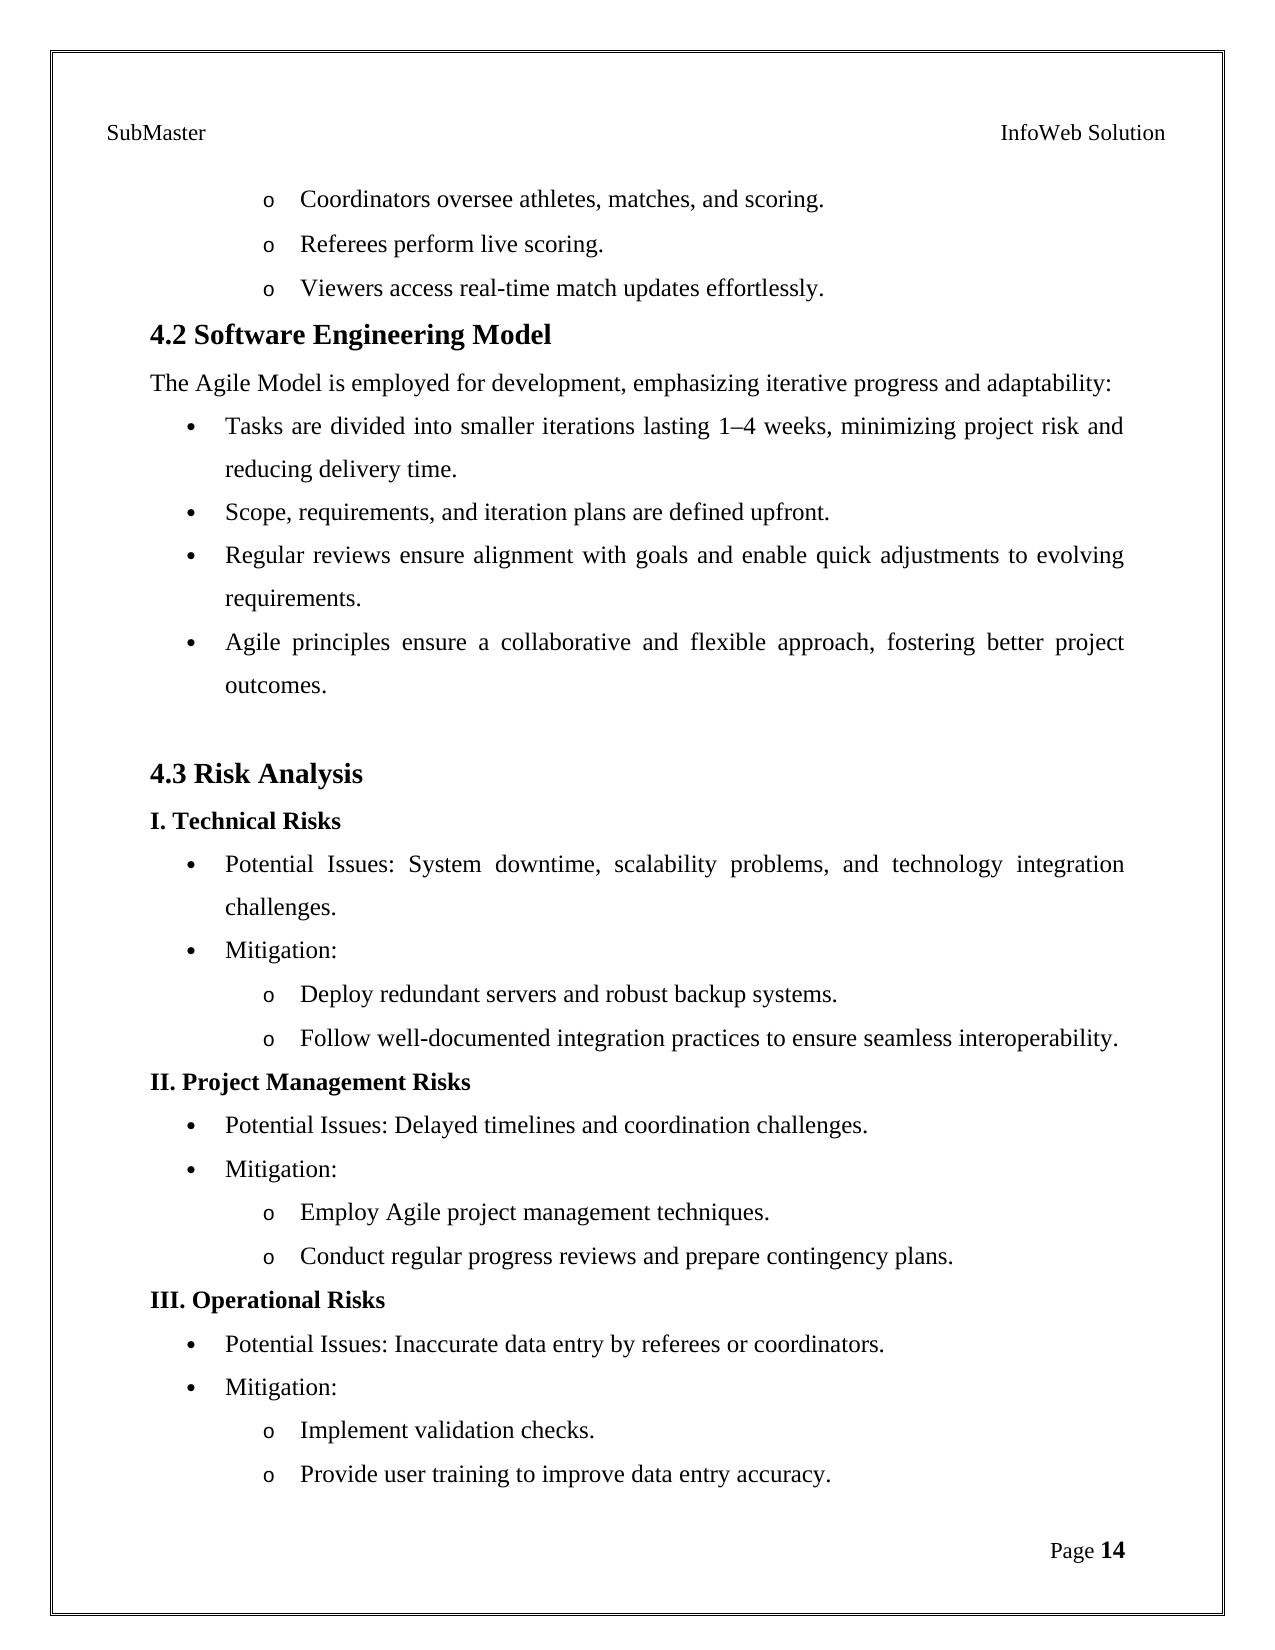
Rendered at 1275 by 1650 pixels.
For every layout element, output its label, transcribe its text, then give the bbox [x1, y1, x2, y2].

list Potential Issues: Delayed timelines and coordination challenges. [187, 1111, 1125, 1139]
list Potential Issues: System downtime, scalability problems, and technology integration challenges. [187, 849, 1125, 921]
list Referees perform live scoring. [262, 229, 1125, 258]
text I. Technical Risks [150, 806, 1125, 835]
list Mitigation: [187, 1372, 1125, 1401]
list Employ Agile project management techniques. [262, 1197, 1125, 1226]
list Follow well-documented integration practices to ensure seamless interoperability. [262, 1023, 1125, 1053]
list Coordinators oversee athletes, matches, and scoring. [262, 184, 1125, 214]
list Provide user training to improve data entry accuracy. [262, 1459, 1125, 1489]
text III. Operational Risks [150, 1286, 1125, 1314]
list Conduct regular progress reviews and prepare contingency plans. [262, 1241, 1125, 1271]
text 4.3 Risk Analysis [150, 756, 1125, 789]
list Implement validation checks. [262, 1415, 1125, 1444]
text 4.2 Software Engineering Model [150, 317, 1125, 351]
list Mitigation: [187, 1154, 1125, 1182]
text II. Project Management Risks [150, 1067, 1125, 1096]
list Tasks are divided into smaller iterations lasting 1–4 weeks, minimizing project risk and reducing delivery time. [187, 411, 1125, 483]
list Viewers access real-time match updates effortlessly. [262, 273, 1125, 303]
list Scope, requirements, and iteration plans are defined upfront. [187, 497, 1125, 526]
text The Agile Model is employed for development, emphasizing iterative progress and adaptability: [150, 368, 1125, 397]
list Potential Issues: Inaccurate data entry by referees or coordinators. [187, 1329, 1125, 1357]
list Mitigation: [187, 936, 1125, 964]
list Agile principles ensure a collaborative and flexible approach, fostering better project outcomes. [187, 627, 1125, 698]
list Deploy redundant servers and robust backup systems. [262, 979, 1125, 1008]
list Regular reviews ensure alignment with goals and enable quick adjustments to evolving requirements. [187, 540, 1125, 612]
